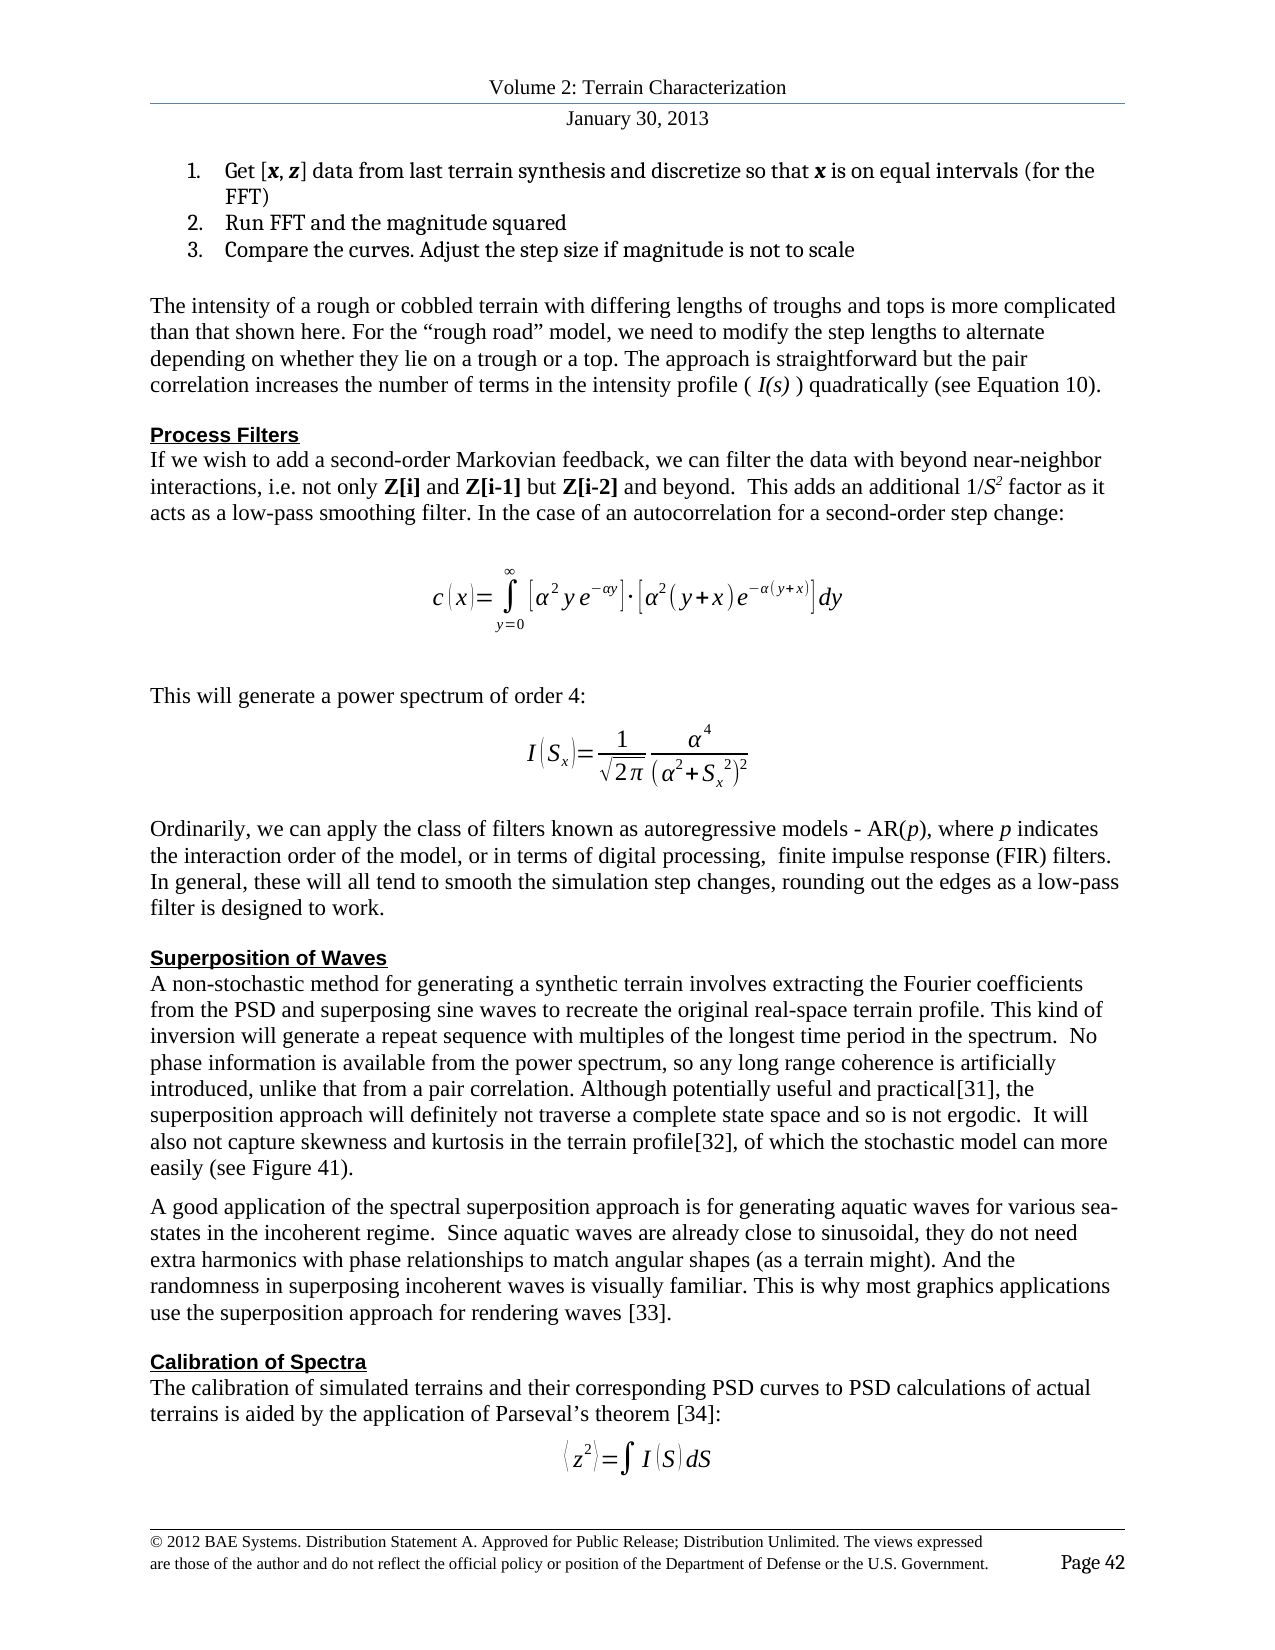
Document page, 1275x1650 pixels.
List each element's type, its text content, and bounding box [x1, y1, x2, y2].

text A non-stochastic method for generating a synthetic terrain involves extracting the Fourier coefficients from the PSD and superposing sine waves to recreate the original real-space terrain profile. This kind of inversion will generate a repeat sequence with multiples of the longest time period in the spectrum. No phase information is available from the power spectrum, so any long range coherence is artificially introduced, unlike that from a pair correlation. Although potentially useful and practical[31], the superposition approach will definitely not traverse a complete state space and so is not ergodic. It will also not capture skewness and kurtosis in the terrain profile[32], of which the stochastic model can more easily (see Figure 37). [150, 970, 1125, 1181]
subtitle Superposition of Waves [150, 946, 1125, 970]
text If we wish to add a second-order Markovian feedback, we can filter the data with beyond near-neighbor interactions, i.e. not only Z[i] and Z[i-1] but Z[i-2] and beyond. This adds an additional 1/S2 factor as it acts as a low-pass smoothing filter. In the case of an autocorrelation for a second-order step change: [150, 446, 1125, 525]
text A good application of the spectral superposition approach is for generating aquatic waves for various sea-states in the incoherent regime. Since aquatic waves are already close to sinusoidal, they do not need extra harmonics with phase relationships to match angular shapes (as a terrain might). And the randomness in superposing incoherent waves is visually familiar. This is why most graphics applications use the superposition approach for rendering waves [33]. [150, 1193, 1125, 1325]
text This will generate a power spectrum of order 4: [150, 682, 1125, 708]
subtitle Process Filters [150, 422, 1125, 446]
subtitle Calibration of Spectra [150, 1350, 1125, 1374]
text The calibration of simulated terrains and their corresponding PSD curves to PSD calculations of actual terrains is aided by the application of Parseval’s theorem [34]: [150, 1374, 1125, 1427]
list Get [x, z] data from last terrain synthesis and discretize so that x is on equal intervals (for the FFT) [187, 157, 1125, 210]
list Compare the curves. Adjust the step size if magnitude is not to scale [187, 236, 1125, 263]
text Ordinarily, we can apply the class of filters known as autoregressive models - AR(p), where p indicates the interaction order of the model, or in terms of digital processing, finite impulse response (FIR) filters. In general, these will all tend to smooth the simulation step changes, rounding out the edges as a low-pass filter is designed to work. [150, 815, 1125, 921]
list Run FFT and the magnitude squared [187, 210, 1125, 236]
text The intensity of a rough or cobbled terrain with differing lengths of troughs and tops is more complicated than that shown here. For the “rough road” model, we need to modify the step lengths to alternate depending on whether they lie on a trough or a top. The approach is straightforward but the pair correlation increases the number of terms in the intensity profile ( I(s) ) quadratically (see Equation 10). [150, 292, 1125, 397]
